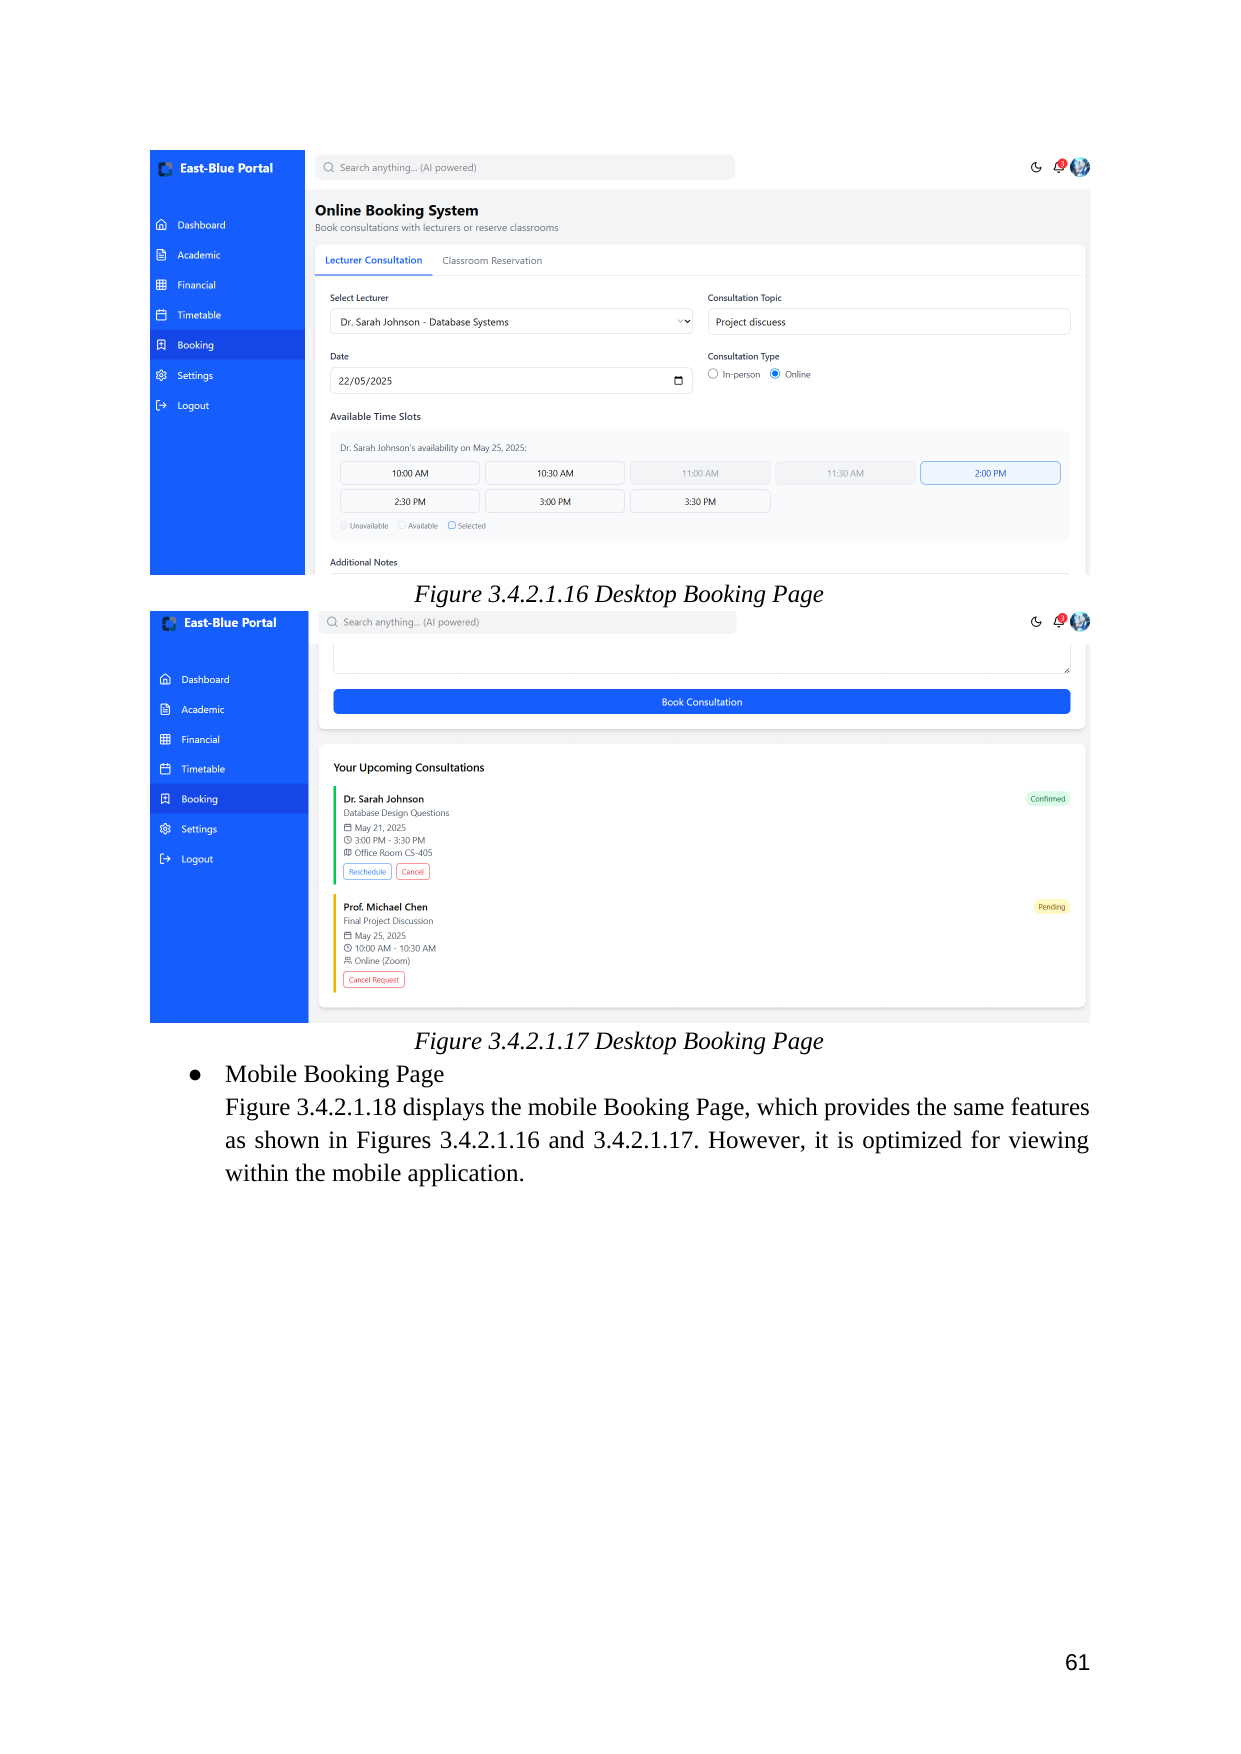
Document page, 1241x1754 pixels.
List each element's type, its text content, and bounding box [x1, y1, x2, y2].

list Mobile Booking Page [187, 1059, 1090, 1088]
picture [150, 150, 1091, 575]
picture [150, 611, 1091, 1023]
text Figure 3.4.2.1.17 Desktop Booking Page [150, 1026, 1090, 1055]
text Figure 3.4.2.1.16 Desktop Booking Page [150, 579, 1090, 608]
text Figure 3.4.2.1.18 displays the mobile Booking Page, which provides the same features as shown in Figures 3.4.2.1.16 and 3.4.2.1.17. However, it is optimized for viewing within the mobile application. [225, 1092, 1090, 1187]
